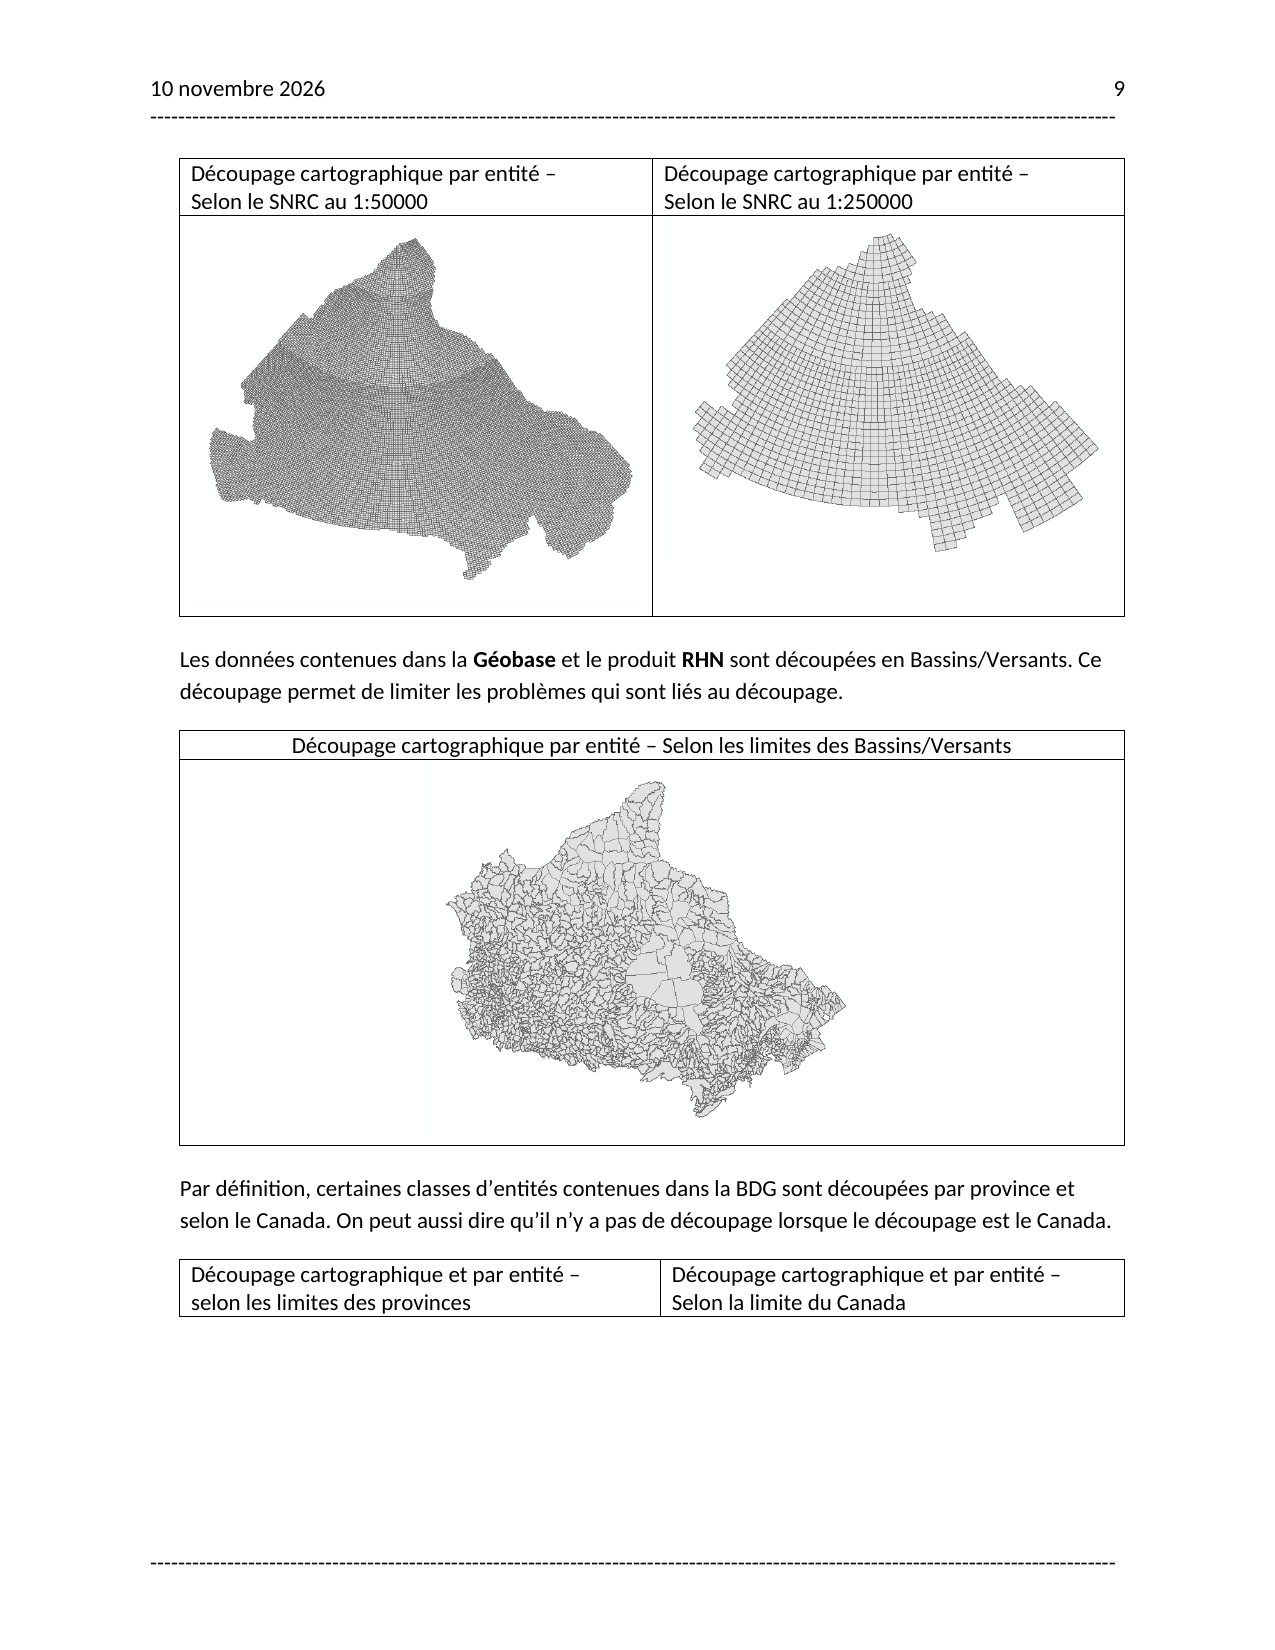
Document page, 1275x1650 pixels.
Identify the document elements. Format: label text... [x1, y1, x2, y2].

table_cell [180, 760, 1124, 1144]
picture [190, 216, 652, 604]
text Par définition, certaines classes d’entités contenues dans la BDG sont découpées par province et selon le Canada. On peut aussi dire qu’il n’y a pas de découpage lorsque le découpage est le Canada. [179, 1174, 1125, 1234]
table_header Découpage cartographique par entité – Selon le SNRC au 1:50000 [180, 159, 652, 215]
table_header Découpage cartographique par entité – Selon le SNRC au 1:250000 [653, 159, 1124, 215]
picture [421, 760, 883, 1138]
table_cell [180, 216, 652, 616]
picture [663, 216, 1124, 562]
table_header Découpage cartographique par entité – Selon les limites des Bassins/Versants [180, 731, 1124, 759]
table_header Découpage cartographique et par entité – Selon la limite du Canada [661, 1260, 1124, 1316]
text Les données contenues dans la Géobase et le produit RHN sont découpées en Bassins/Versants. Ce découpage permet de limiter les problèmes qui sont liés au découpage. [179, 645, 1125, 705]
table_header Découpage cartographique et par entité – selon les limites des provinces [180, 1260, 660, 1316]
table_cell [653, 216, 1124, 616]
